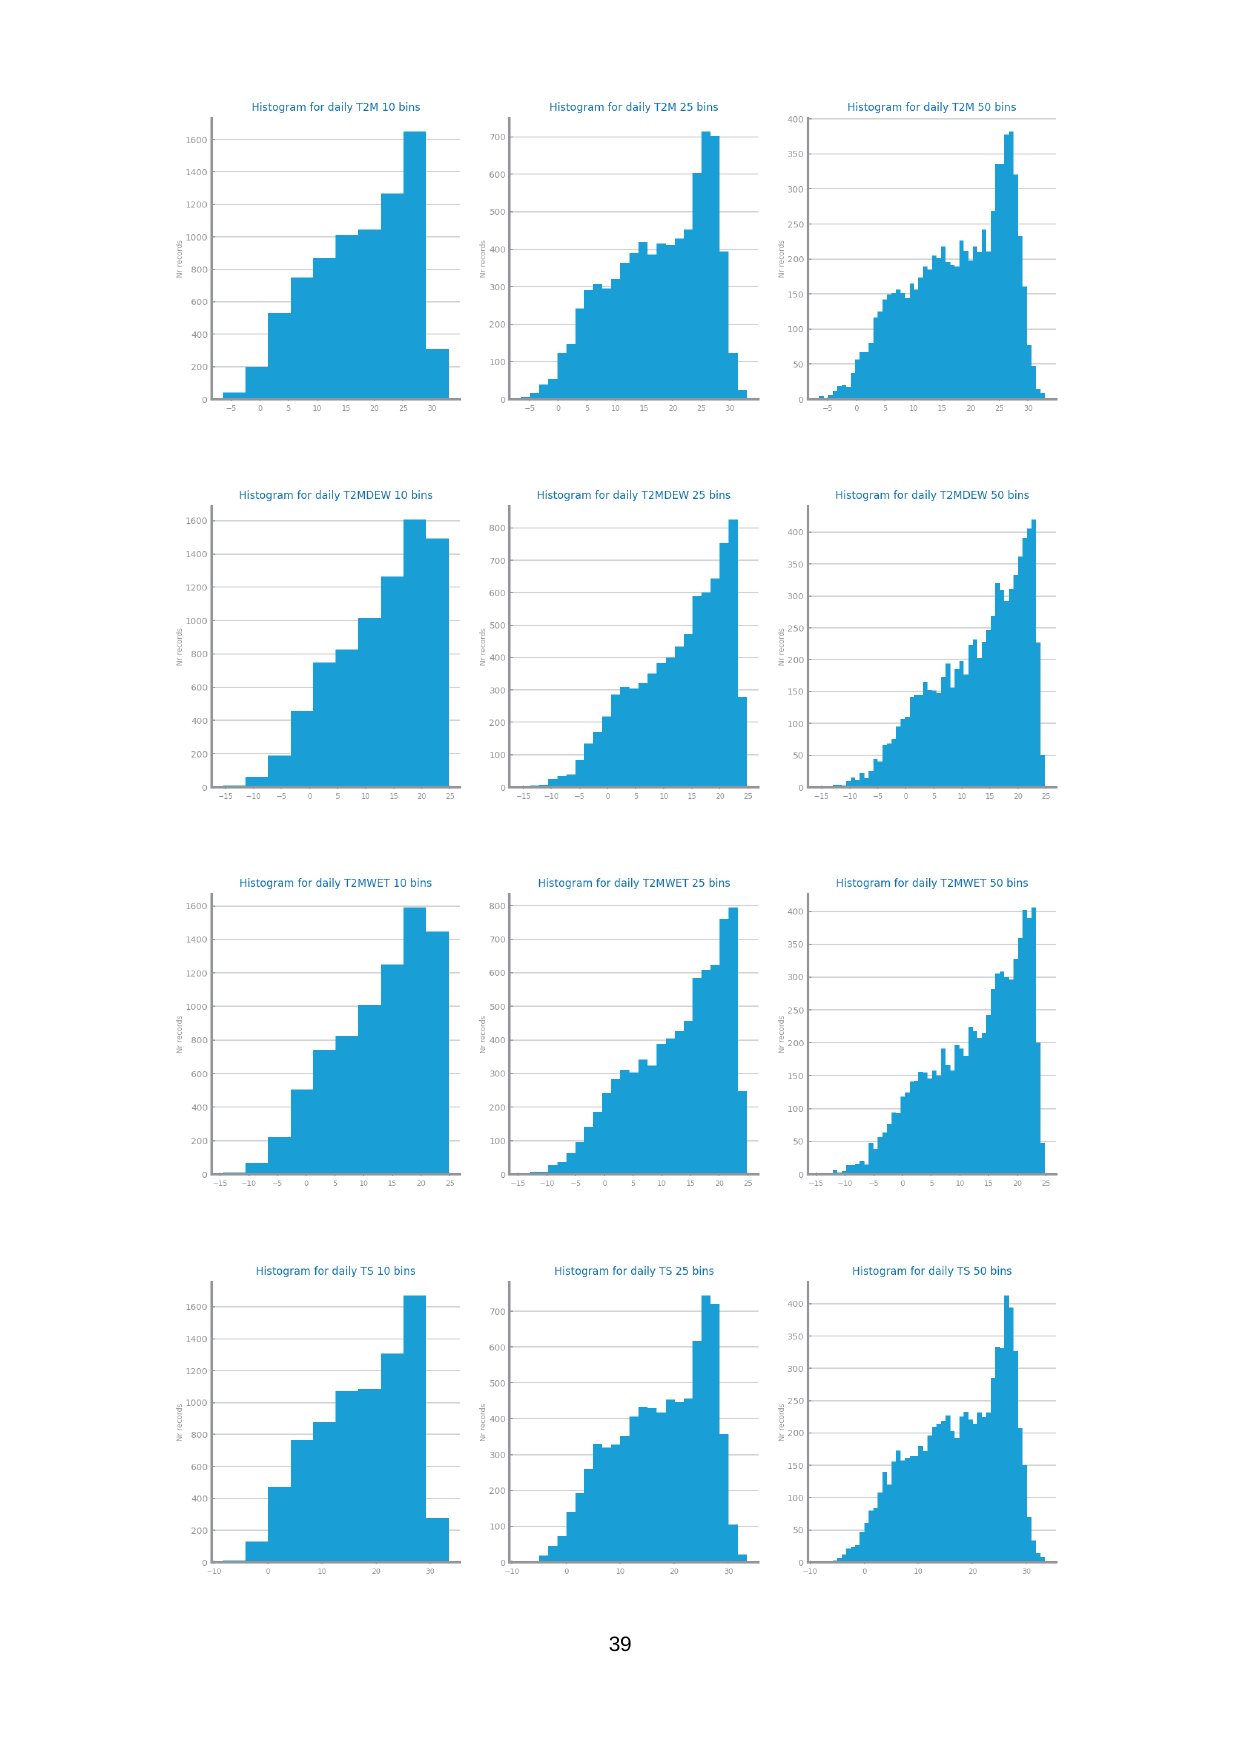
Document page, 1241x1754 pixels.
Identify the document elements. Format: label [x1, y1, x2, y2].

picture [75, 850, 1164, 1214]
picture [75, 75, 1164, 439]
picture [75, 1238, 1164, 1602]
picture [75, 462, 1164, 827]
